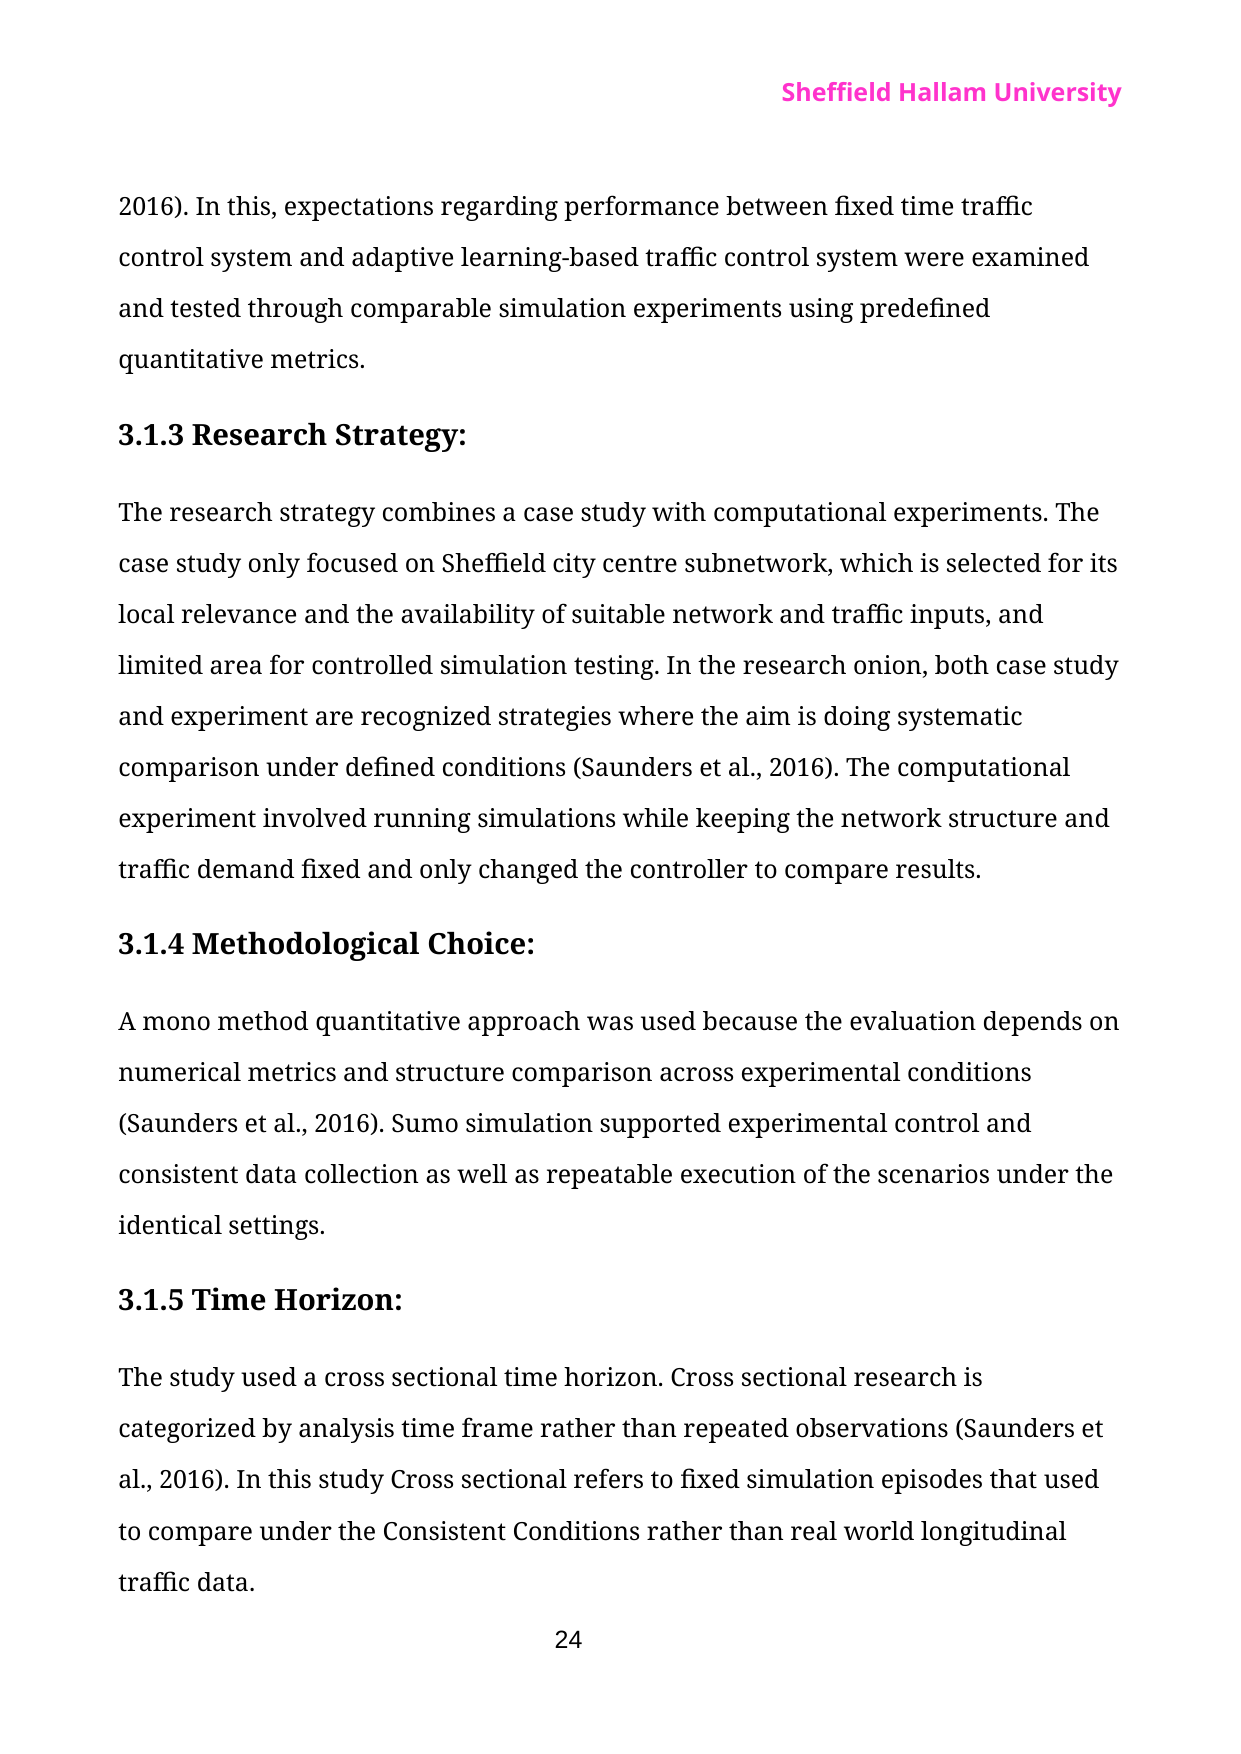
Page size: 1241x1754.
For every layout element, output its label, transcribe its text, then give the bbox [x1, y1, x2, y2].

subtitle 3.1.3 Research Strategy: [118, 414, 1122, 453]
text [118, 189, 1122, 376]
text The study used a cross sectional time horizon. Cross sectional research is categorized by analysis time frame rather than repeated observations (Saunders et al., 2016). In this study Cross sectional refers to fixed simulation episodes that used to compare under the Consistent Conditions rather than real world longitudinal traffic data. [118, 1360, 1122, 1598]
text A mono method quantitative approach was used because the evaluation depends on numerical metrics and structure comparison across experimental conditions (Saunders et al., 2016). Sumo simulation supported experimental control and consistent data collection as well as repeatable execution of the scenarios under the identical settings. [118, 1004, 1122, 1242]
subtitle 3.1.5 Time Horizon: [118, 1280, 1122, 1319]
subtitle 3.1.4 Methodological Choice: [118, 923, 1122, 963]
text The research strategy combines a case study with computational experiments. The case study only focused on Sheffield city centre subnetwork, which is selected for its local relevance and the availability of suitable network and traffic inputs, and limited area for controlled simulation testing. In the research onion, both case study and experiment are recognized strategies where the aim is doing systematic comparison under defined conditions (Saunders et al., 2016). The computational experiment involved running simulations while keeping the network structure and traffic demand fixed and only changed the controller to compare results. [118, 494, 1122, 886]
